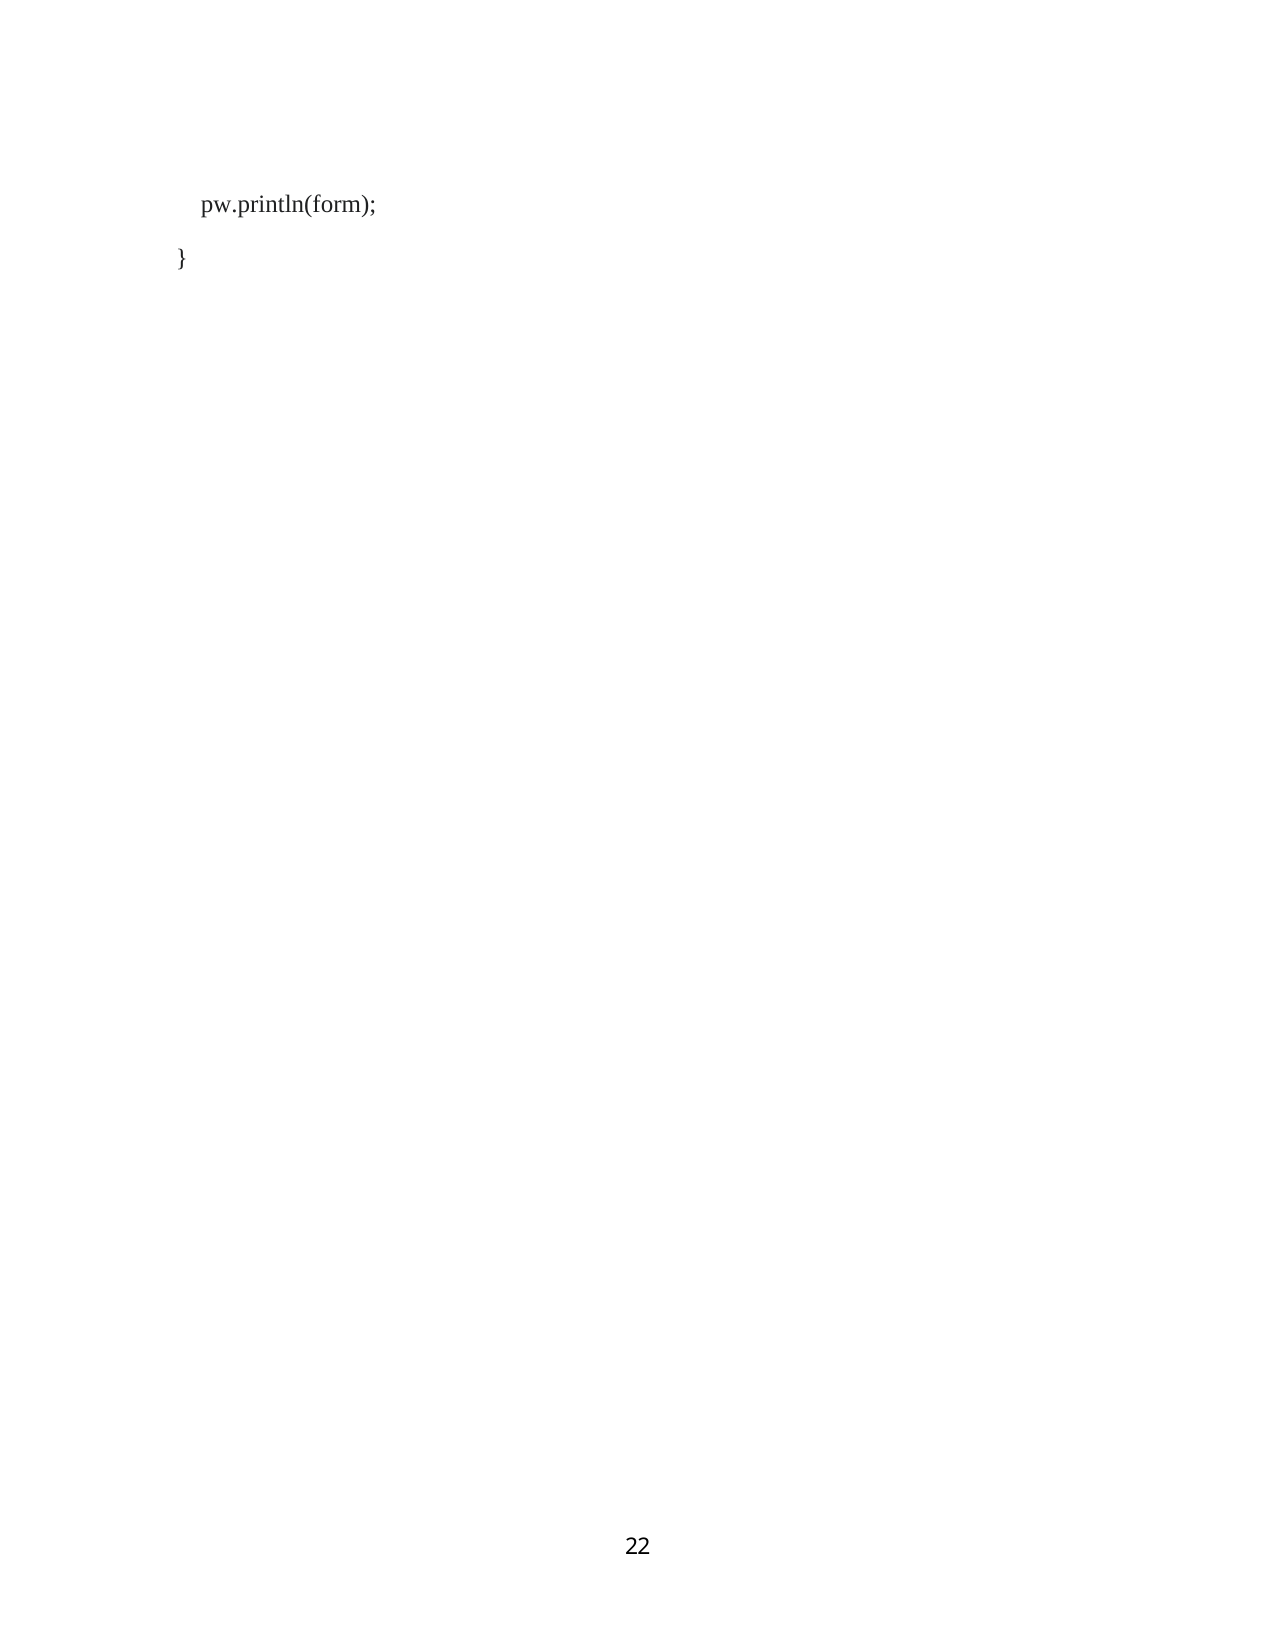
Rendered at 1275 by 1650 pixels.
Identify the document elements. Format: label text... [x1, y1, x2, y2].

text } [176, 243, 1175, 272]
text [201, 189, 407, 218]
